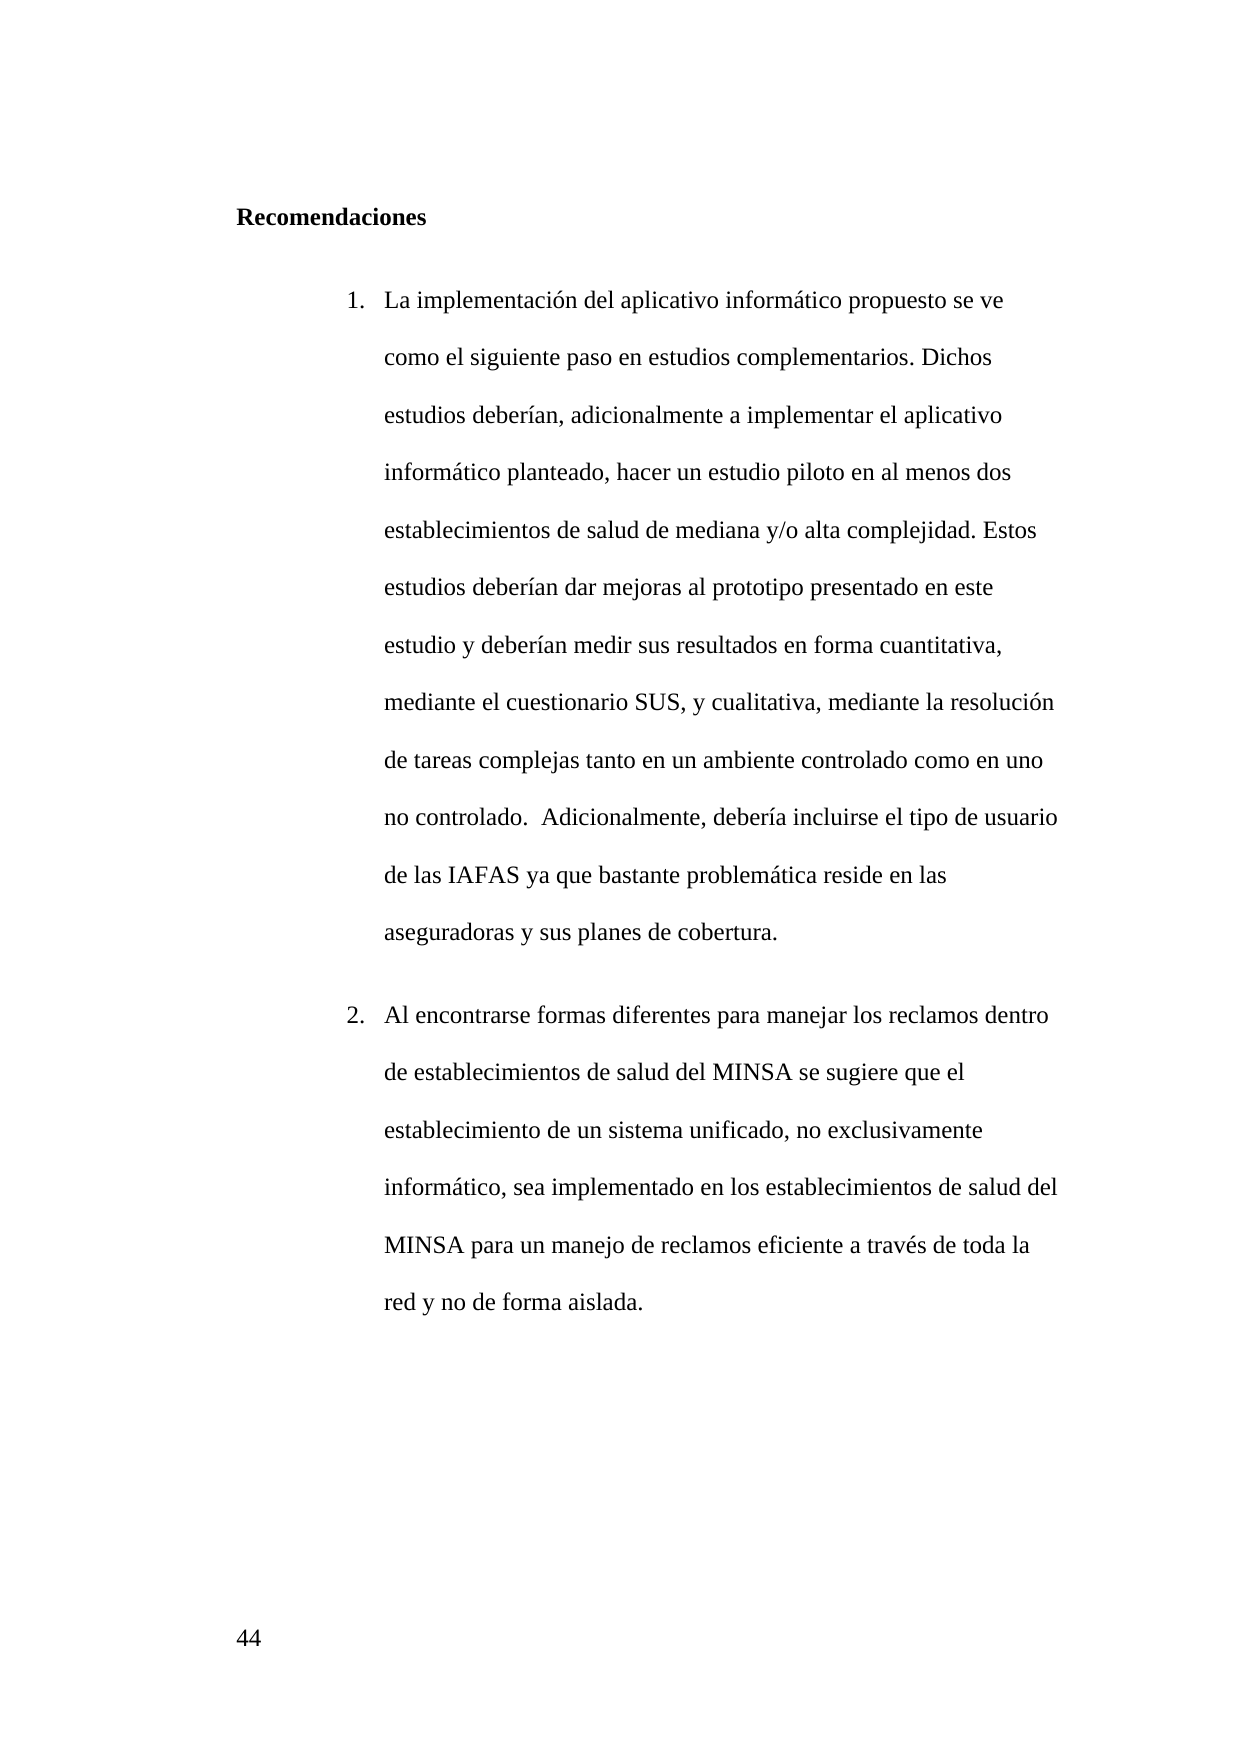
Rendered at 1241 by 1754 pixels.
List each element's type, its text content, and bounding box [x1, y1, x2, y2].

subtitle Recomendaciones [236, 202, 1063, 231]
